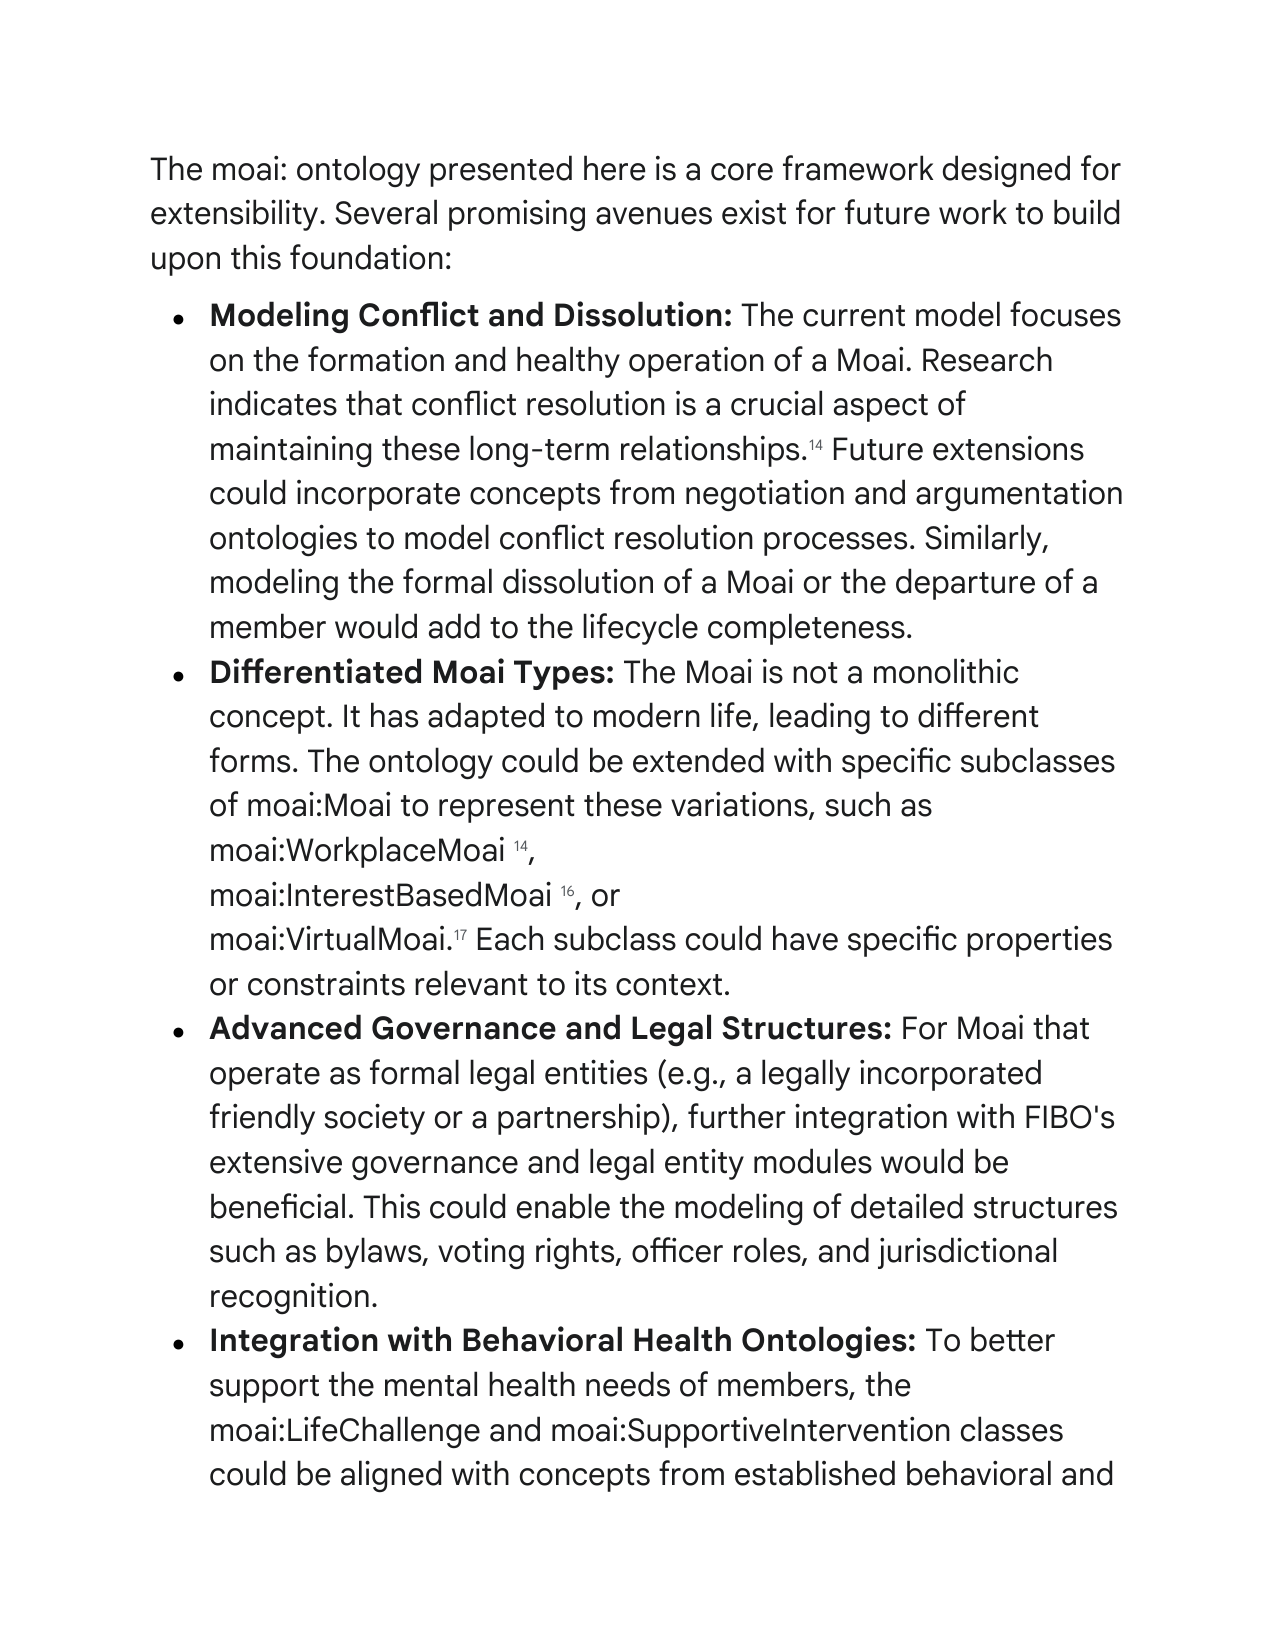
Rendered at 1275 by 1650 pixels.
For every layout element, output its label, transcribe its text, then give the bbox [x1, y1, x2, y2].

list Differentiated Moai Types: The Moai is not a monolithic concept. It has adapted to modern life, leading to different forms. The ontology could be extended with specific subclasses of moai:Moai to represent these variations, such as moai:WorkplaceMoai 14, moai:InterestBasedMoai 16, or moai:VirtualMoai.17 Each subclass could have specific properties or constraints relevant to its context. [171, 653, 1125, 1004]
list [171, 1322, 1125, 1494]
list Advanced Governance and Legal Structures: For Moai that operate as formal legal entities (e.g., a legally incorporated friendly society or a partnership), further integration with FIBO's extensive governance and legal entity modules would be beneficial. This could enable the modeling of detailed structures such as bylaws, voting rights, officer roles, and jurisdictional recognition. [171, 1009, 1125, 1316]
list Modeling Conflict and Dissolution: The current model focuses on the formation and healthy operation of a Moai. Research indicates that conflict resolution is a crucial aspect of maintaining these long-term relationships.14 Future extensions could incorporate concepts from negotiation and argumentation ontologies to model conflict resolution processes. Similarly, modeling the formal dissolution of a Moai or the departure of a member would add to the lifecycle completeness. [171, 296, 1125, 647]
text The moai: ontology presented here is a core framework designed for extensibility. Several promising avenues exist for future work to build upon this foundation: [150, 150, 1125, 278]
